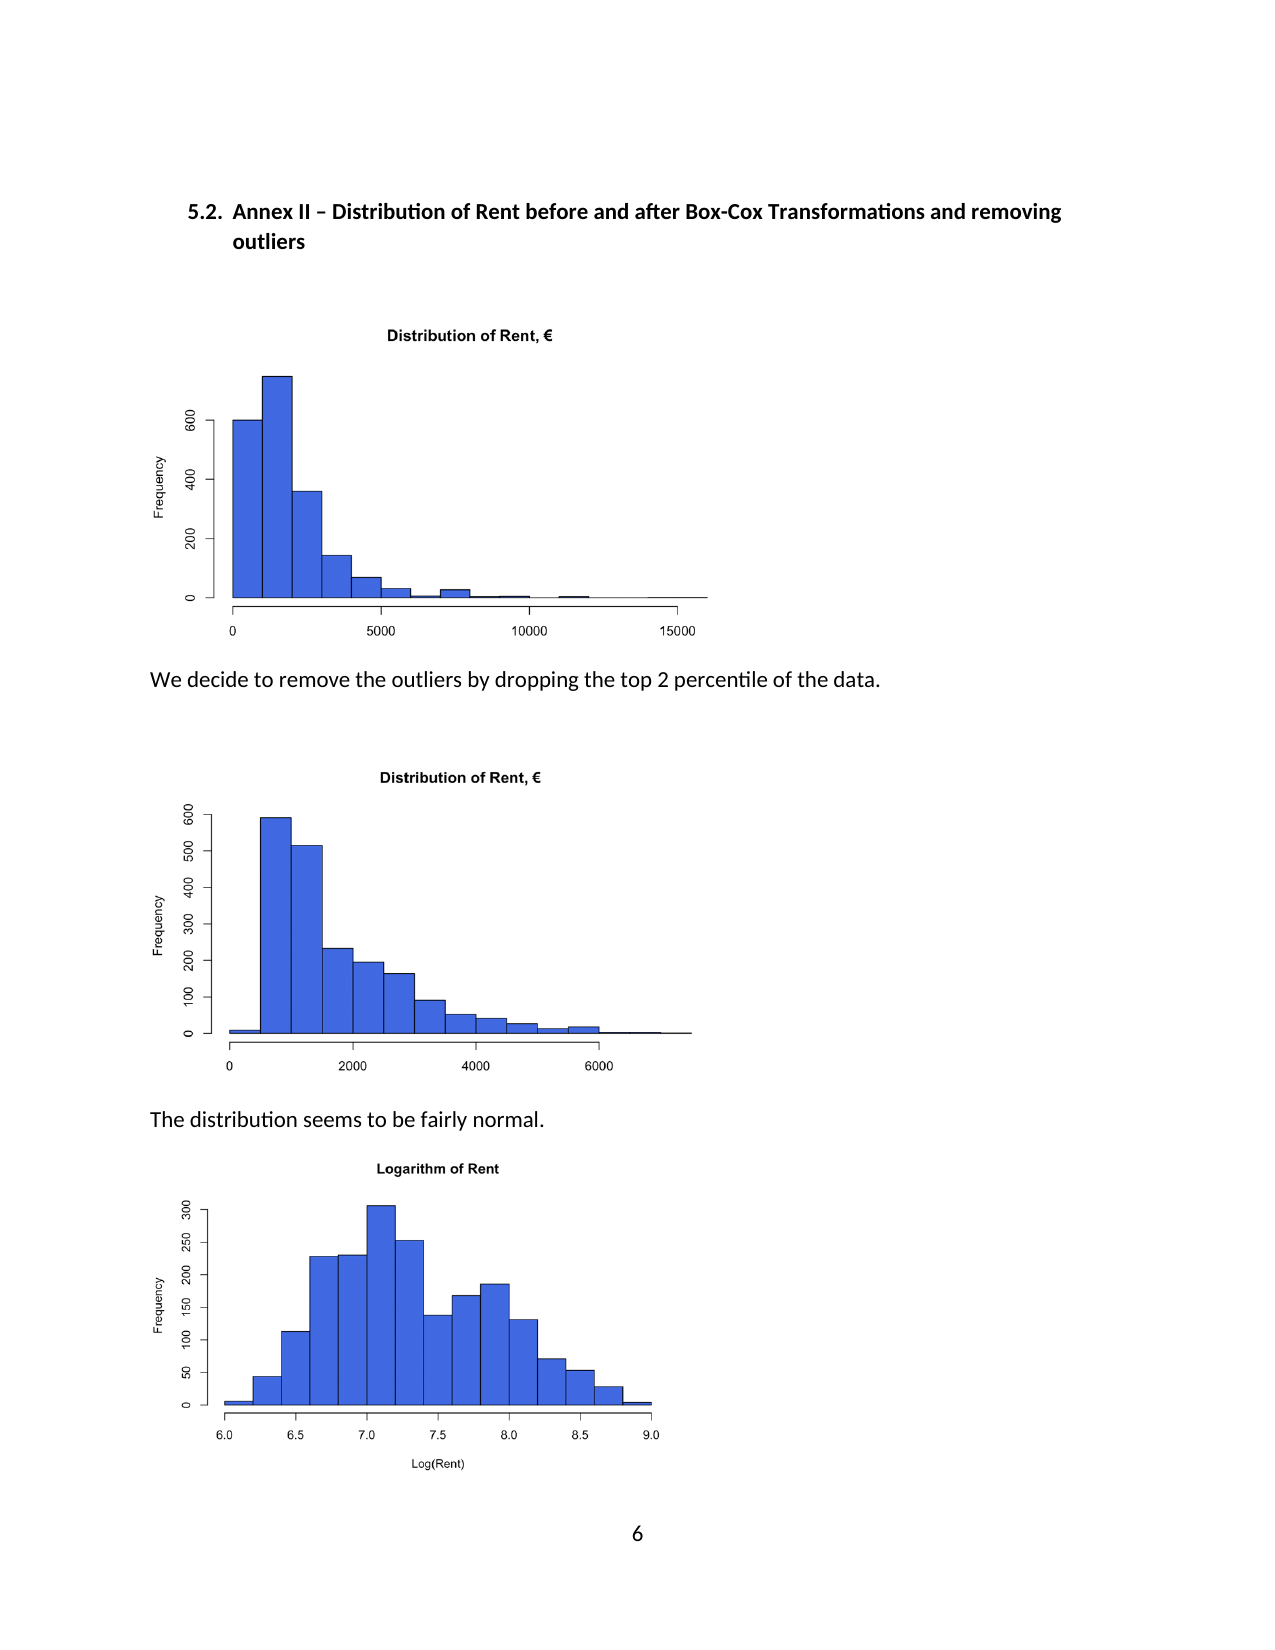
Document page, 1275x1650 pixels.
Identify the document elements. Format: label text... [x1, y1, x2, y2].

subtitle Annex II – Distribution of Rent before and after Box-Cox Transformations and removing outliers [187, 197, 1125, 255]
text The distribution seems to be fairly normal. [150, 1105, 1125, 1133]
picture [150, 758, 718, 1087]
picture [150, 312, 737, 646]
picture [150, 1152, 693, 1479]
text We decide to remove the outliers by dropping the top 2 percentile of the data. [150, 665, 1125, 693]
